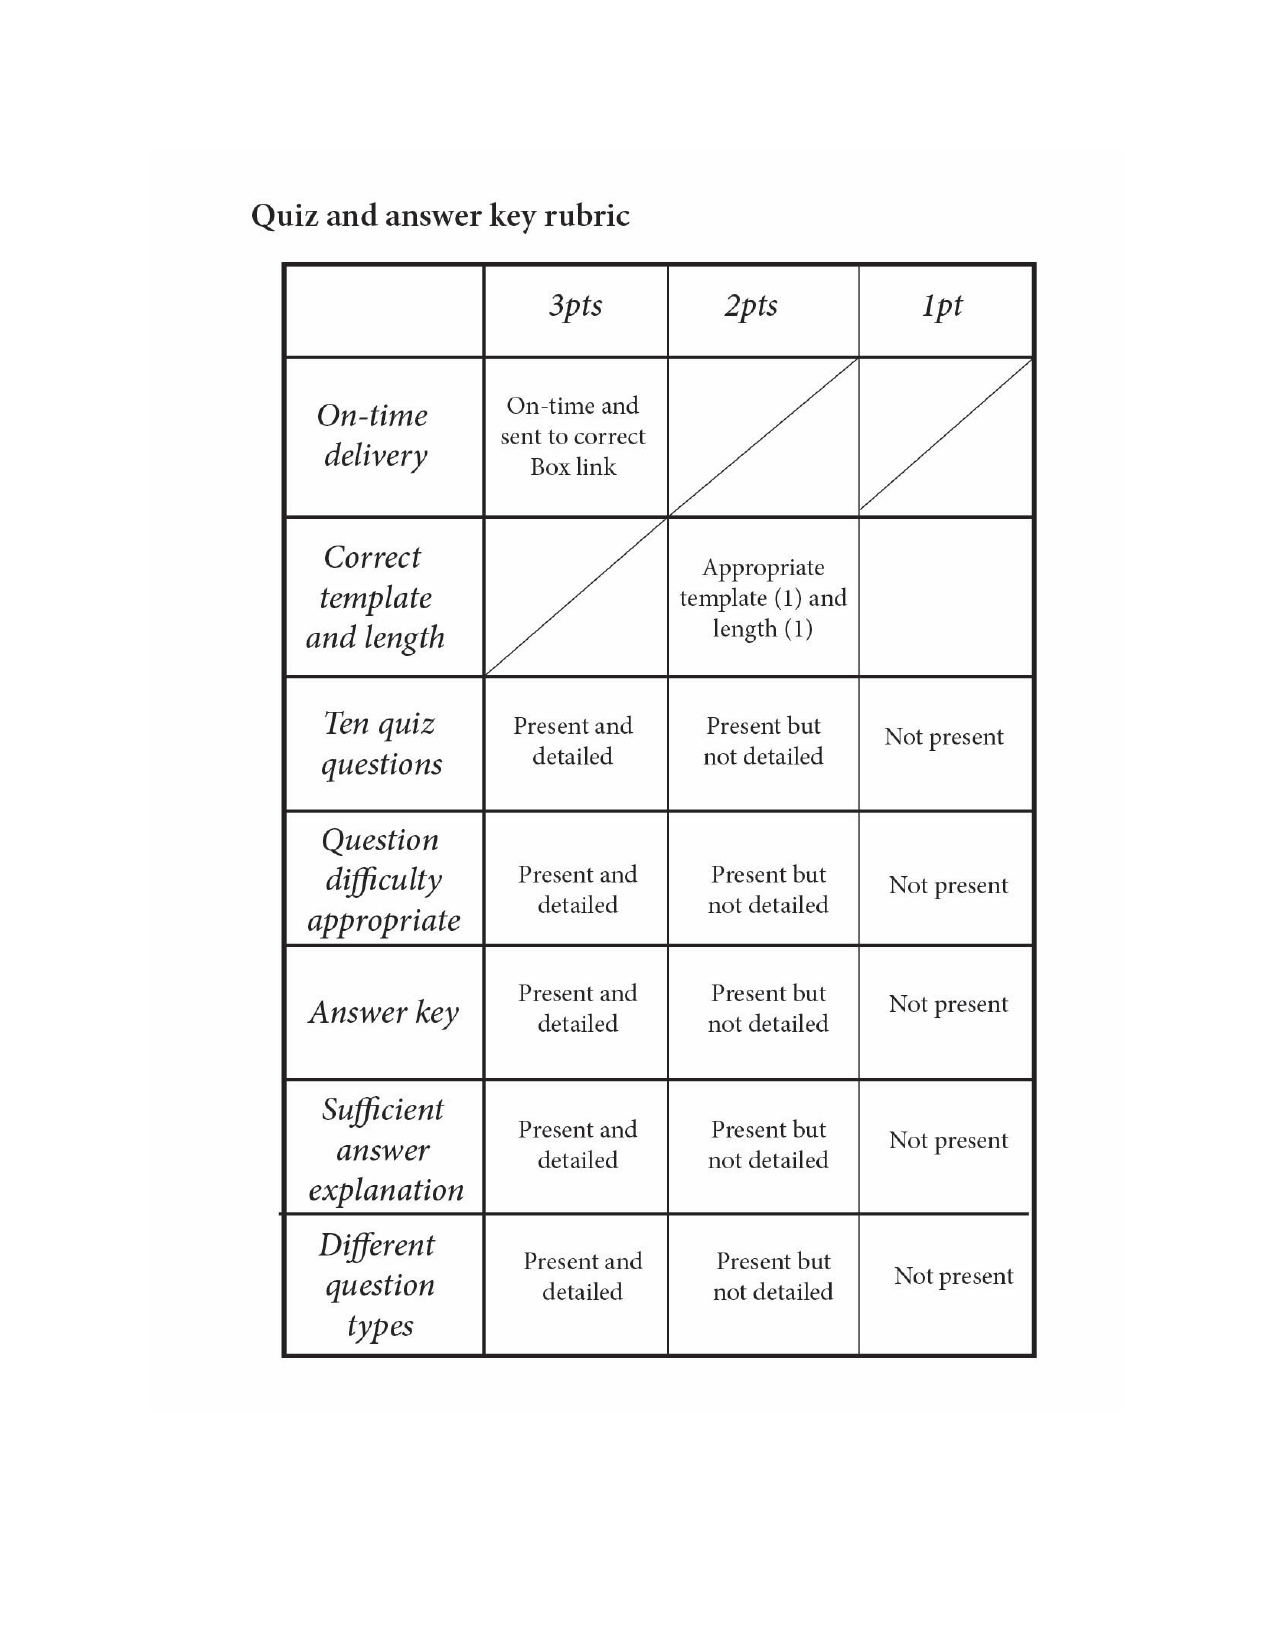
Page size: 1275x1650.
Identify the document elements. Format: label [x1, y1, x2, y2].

picture [150, 150, 1125, 1413]
